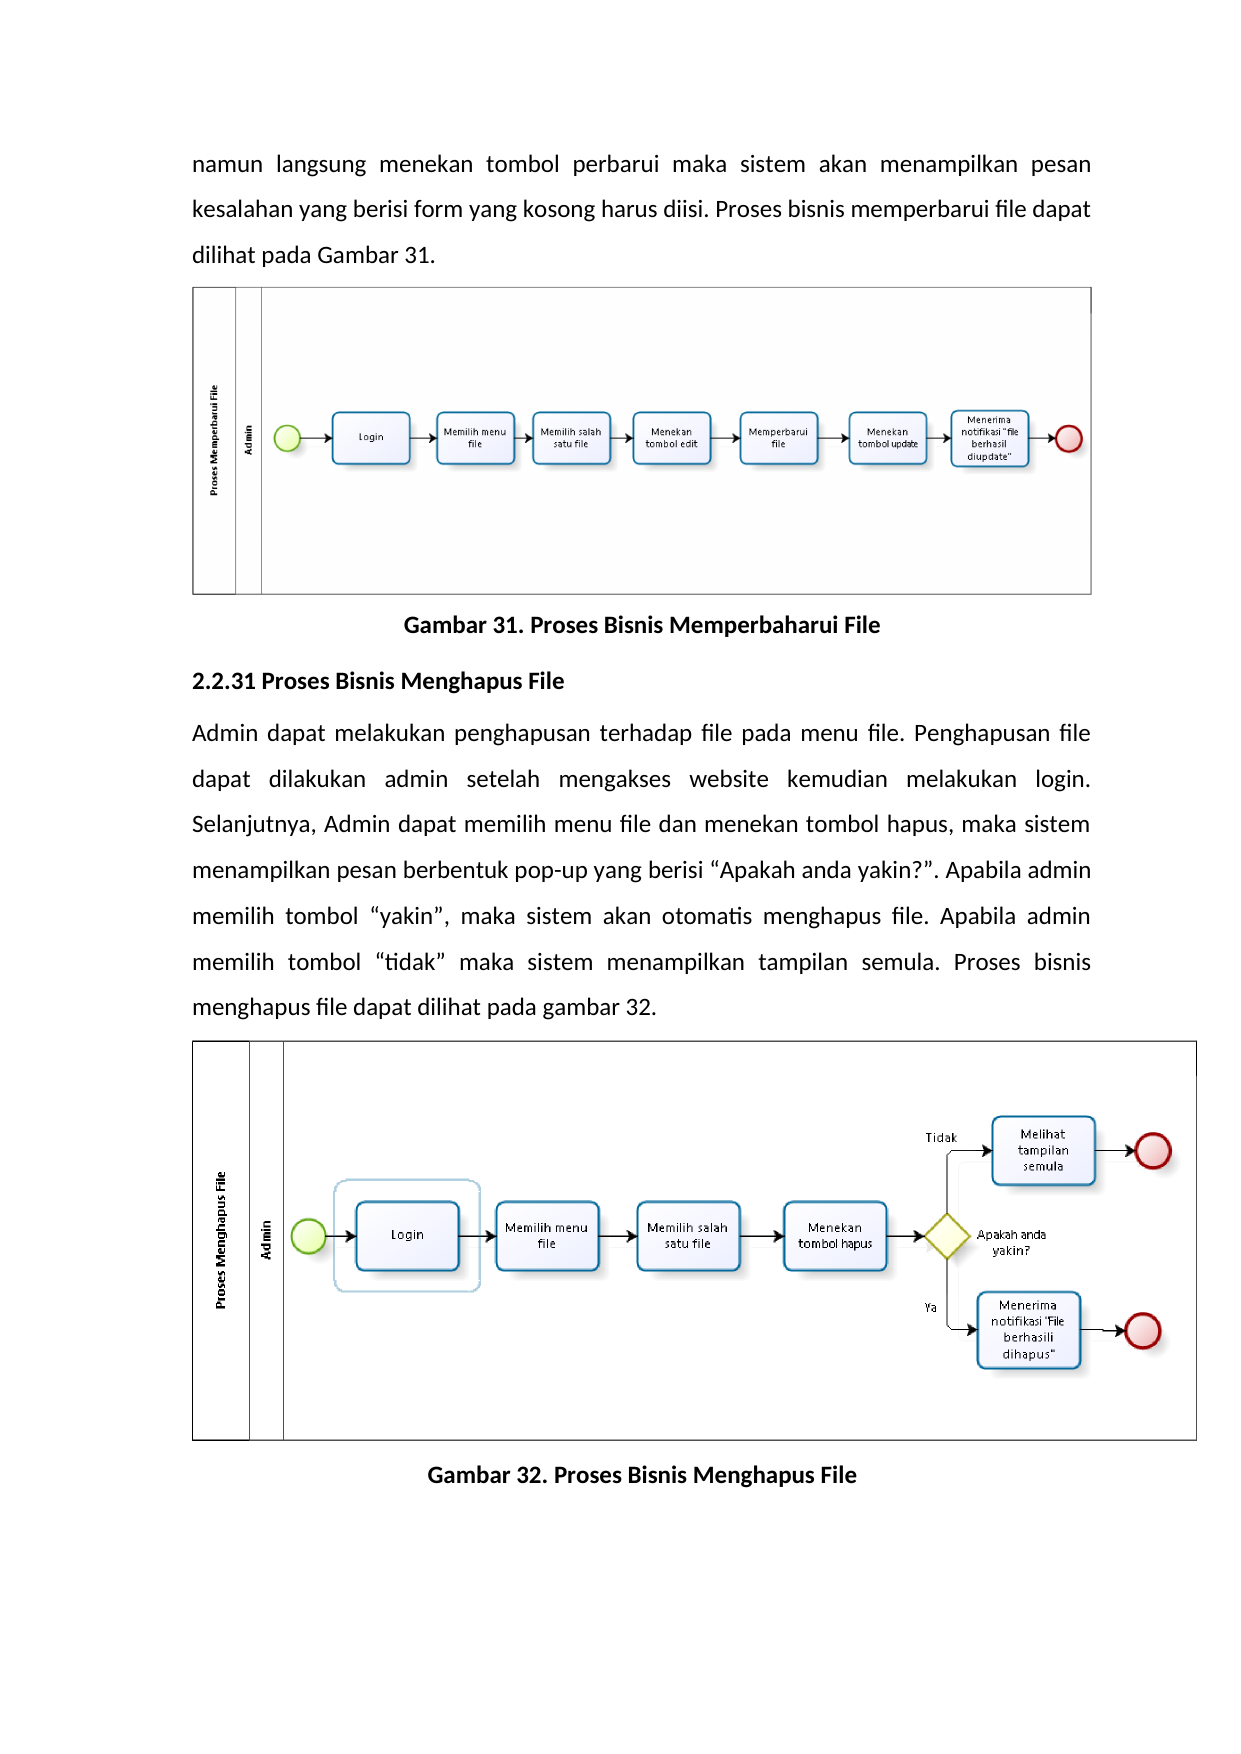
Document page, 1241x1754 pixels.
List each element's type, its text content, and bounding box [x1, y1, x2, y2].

text Gambar 31. Proses Bisnis Memperbaharui File [192, 610, 1092, 640]
picture [191, 1037, 1200, 1445]
picture [191, 285, 1093, 596]
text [192, 148, 1092, 270]
text Gambar 32. Proses Bisnis Menghapus File [192, 1459, 1092, 1490]
subtitle 2.2.31 Proses Bisnis Menghapus File [192, 665, 1092, 696]
text Admin dapat melakukan penghapusan terhadap file pada menu file. Penghapusan file dapat dilakukan admin setelah mengakses website kemudian melakukan login. Selanjutnya, Admin dapat memilih menu file dan menekan tombol hapus, maka sistem menampilkan pesan berbentuk pop-up yang berisi “Apakah anda yakin?”. Apabila admin memilih tombol “yakin”, maka sistem akan otomatis menghapus file. Apabila admin memilih tombol “tidak” maka sistem menampilkan tampilan semula. Proses bisnis menghapus file dapat dilihat pada gambar 32. [192, 717, 1092, 1022]
